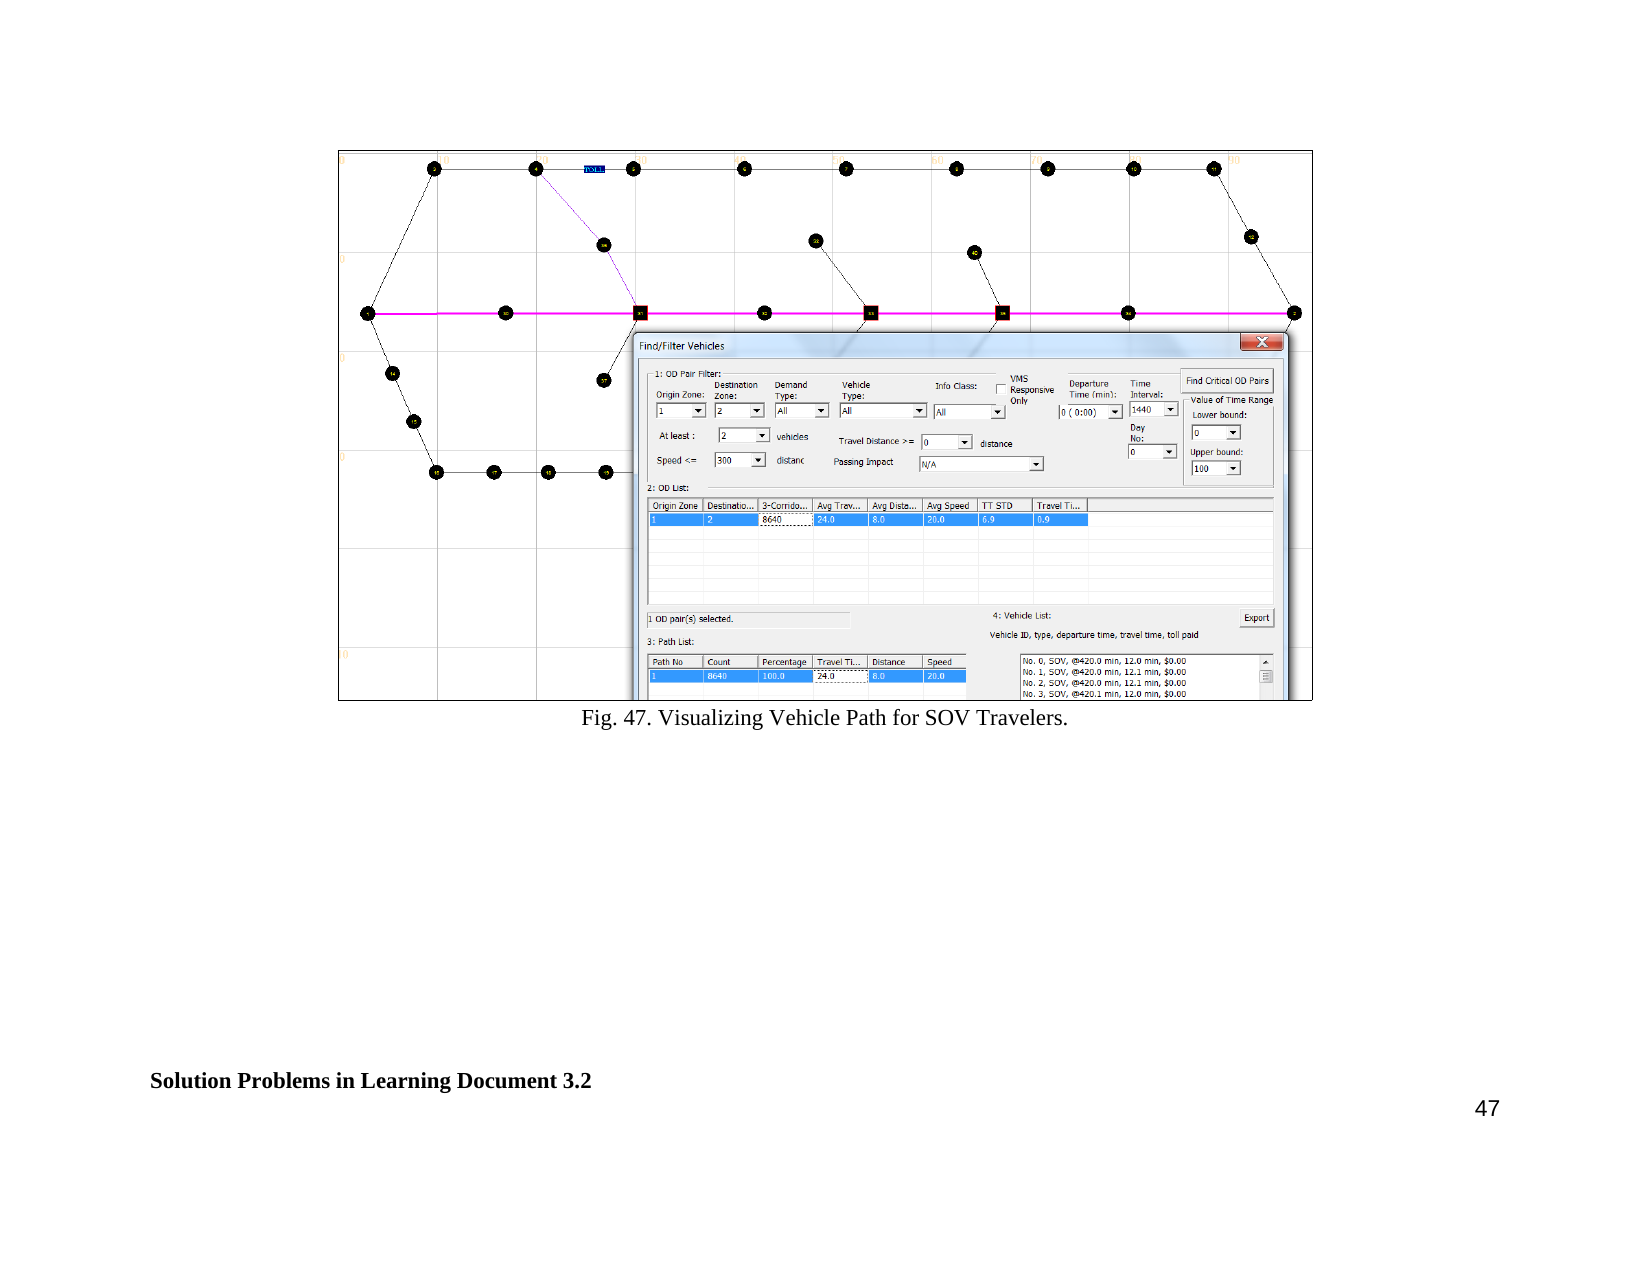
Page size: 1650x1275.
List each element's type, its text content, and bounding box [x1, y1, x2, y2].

picture [339, 151, 1312, 700]
text Solution Problems in Learning Document 3.2 [150, 1067, 1500, 1093]
text Fig. 47. Visualizing Vehicle Path for SOV Travelers. [150, 704, 1500, 731]
